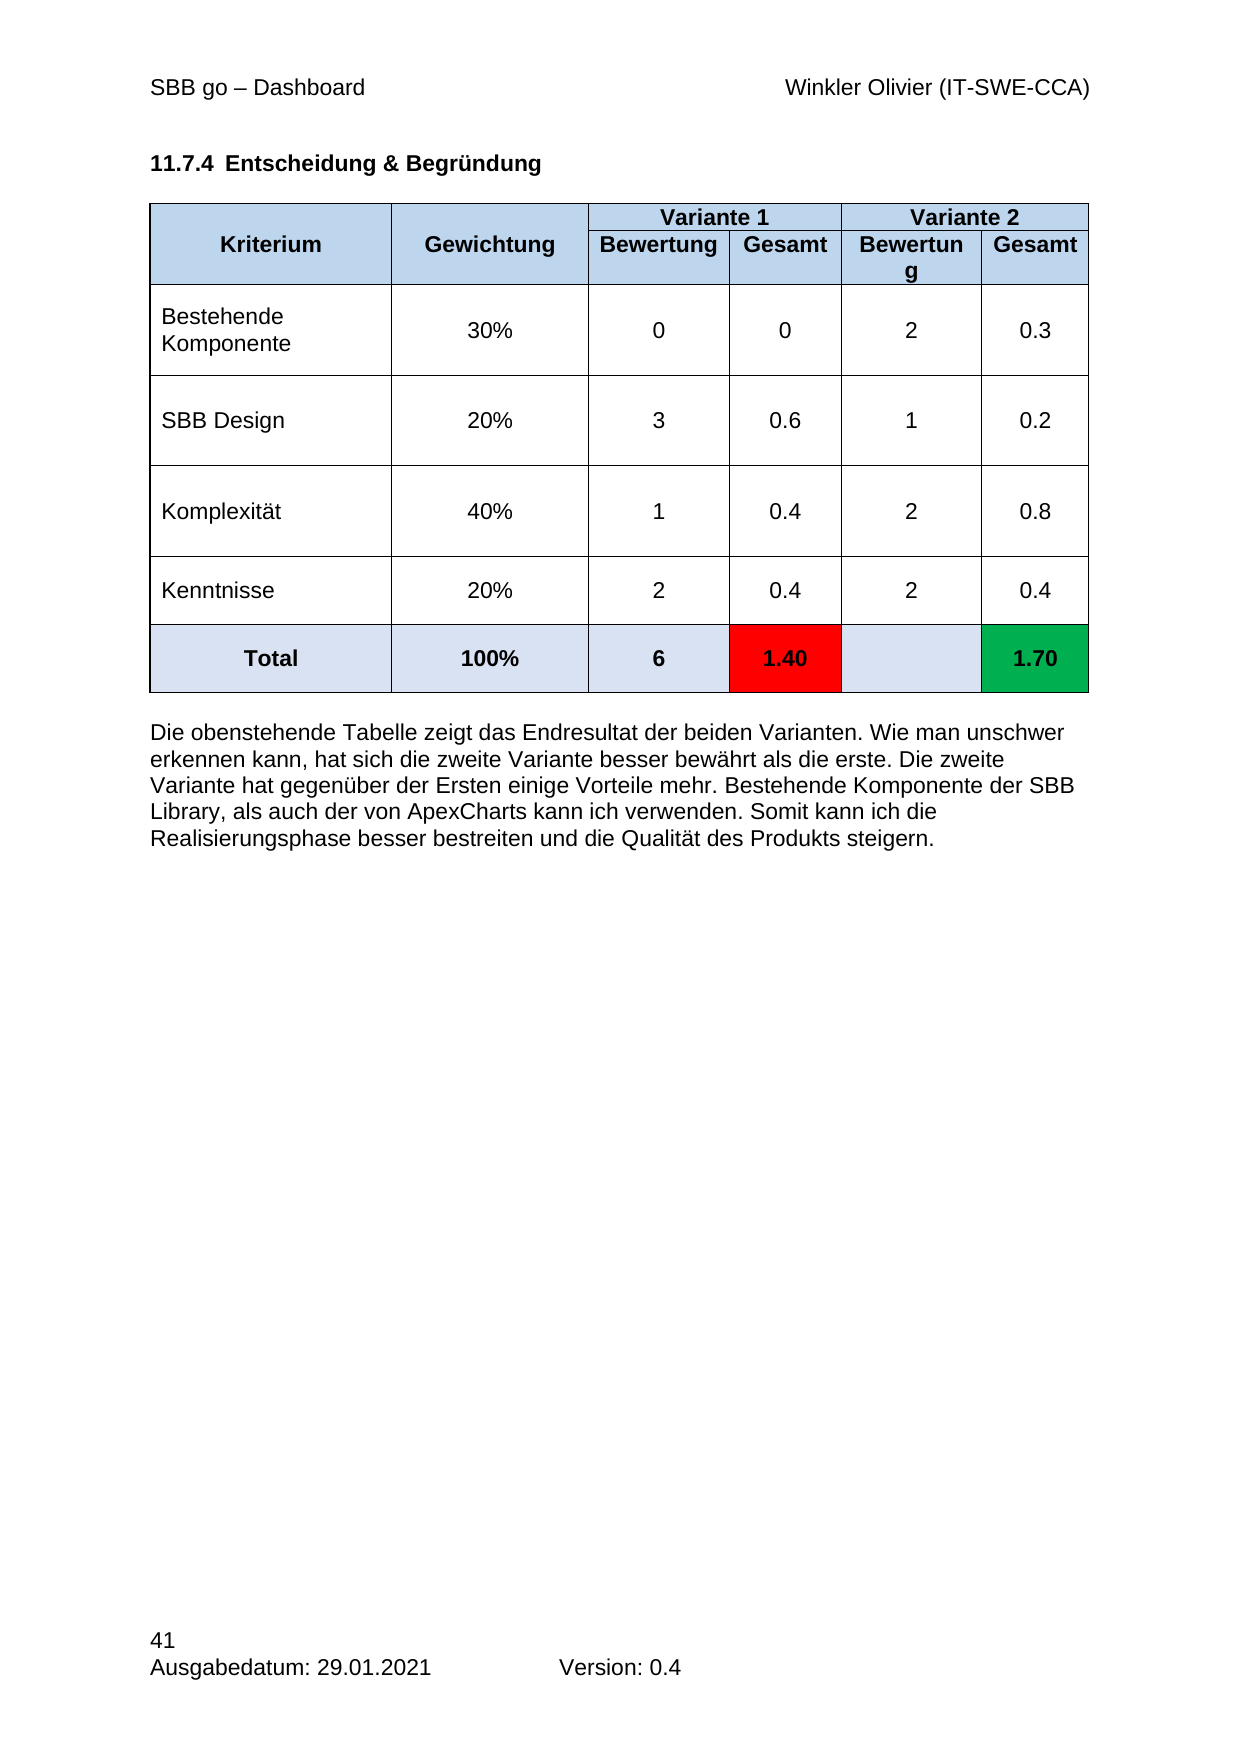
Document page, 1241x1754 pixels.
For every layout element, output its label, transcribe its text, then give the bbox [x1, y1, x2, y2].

table_cell 0.3 [982, 285, 1088, 374]
table_header Gewichtung [392, 204, 588, 284]
table_cell Gesamt [982, 231, 1088, 284]
table_cell 0 [730, 285, 841, 374]
table_cell Gesamt [730, 231, 841, 284]
table_cell Bewertung [842, 231, 981, 284]
table_cell 0.4 [730, 557, 841, 624]
table_cell 30% [392, 285, 588, 374]
table_cell 0.8 [982, 466, 1088, 556]
table_cell 3 [589, 376, 729, 465]
table_cell 40% [392, 466, 588, 556]
table_cell 2 [842, 557, 981, 624]
table_cell 1 [589, 466, 729, 556]
table_cell 0.6 [730, 376, 841, 465]
table_cell Bewertung [589, 231, 729, 284]
table_cell 2 [842, 285, 981, 374]
table_header Kriterium [151, 204, 391, 284]
text Die obenstehende Tabelle zeigt das Endresultat der beiden Varianten. Wie man unschwer erkennen kann, hat sich die zweite Variante besser bewährt als die erste. Die zweite Variante hat gegenüber der Ersten einige Vorteile mehr. Bestehende Komponente der SBB Library, als auch der von ApexCharts kann ich verwenden. Somit kann ich die Realisierungsphase besser bestreiten und die Qualität des Produkts steigern. [150, 719, 1090, 851]
table_cell 6 [589, 625, 729, 692]
table_cell 0.2 [982, 376, 1088, 465]
table_cell 0.4 [982, 557, 1088, 624]
table_cell 0.4 [730, 466, 841, 556]
subtitle Entscheidung & Begründung [150, 150, 1090, 176]
table_cell Kenntnisse [151, 557, 391, 624]
table_cell 0 [589, 285, 729, 374]
table_cell 2 [589, 557, 729, 624]
table_header Variante 1 [589, 204, 841, 230]
table_cell [842, 625, 981, 692]
table_header Variante 2 [842, 204, 1088, 230]
table_cell 20% [392, 376, 588, 465]
table_cell Total [151, 625, 391, 692]
table_cell 1.40 [730, 625, 841, 692]
table_cell 1 [842, 376, 981, 465]
table_cell 20% [392, 557, 588, 624]
table_cell 1.70 [982, 625, 1088, 692]
table_cell 2 [842, 466, 981, 556]
table_cell 100% [392, 625, 588, 692]
table_cell Komplexität [151, 466, 391, 556]
table_cell SBB Design [151, 376, 391, 465]
table_cell Bestehende Komponente [151, 285, 391, 374]
